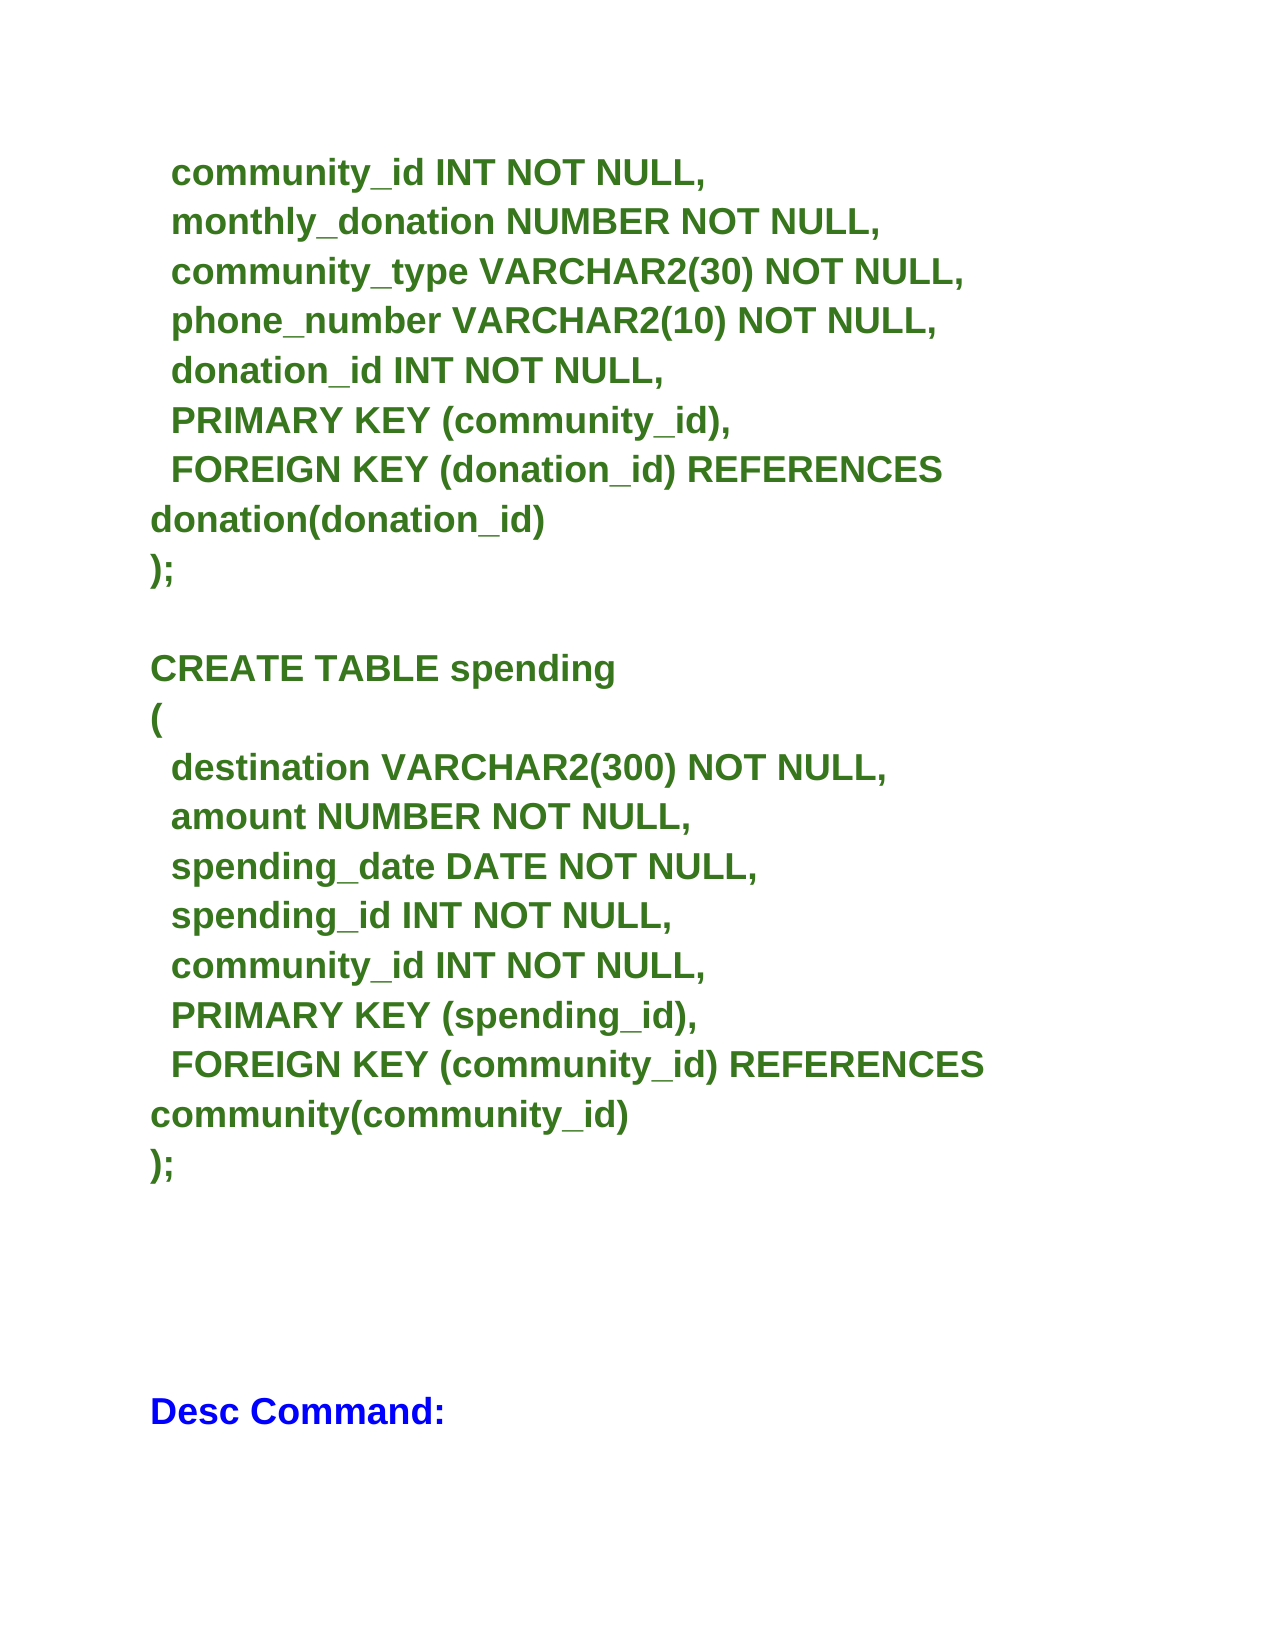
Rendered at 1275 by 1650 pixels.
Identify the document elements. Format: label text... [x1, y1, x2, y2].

text FOREIGN KEY (donation_id) REFERENCES donation(donation_id) [150, 447, 1125, 540]
text Desc Command: [150, 1389, 1125, 1433]
text ); [150, 1142, 1125, 1185]
text spending_id INT NOT NULL, [150, 894, 1125, 937]
text ); [150, 547, 1125, 590]
text spending_date DATE NOT NULL, [150, 844, 1125, 887]
text monthly_donation NUMBER NOT NULL, [150, 199, 1125, 243]
text community_id INT NOT NULL, [150, 943, 1125, 986]
text FOREIGN KEY (community_id) REFERENCES community(community_id) [150, 1042, 1125, 1135]
text community_type VARCHAR2(30) NOT NULL, [150, 249, 1125, 292]
text phone_number VARCHAR2(10) NOT NULL, [150, 299, 1125, 342]
text CREATE TABLE spending [150, 646, 1125, 689]
text destination VARCHAR2(300) NOT NULL, [150, 745, 1125, 788]
text PRIMARY KEY (community_id), [150, 398, 1125, 441]
text ( [150, 695, 1125, 738]
text PRIMARY KEY (spending_id), [150, 993, 1125, 1036]
text amount NUMBER NOT NULL, [150, 794, 1125, 838]
text community_id INT NOT NULL, [150, 150, 1125, 193]
text donation_id INT NOT NULL, [150, 348, 1125, 391]
